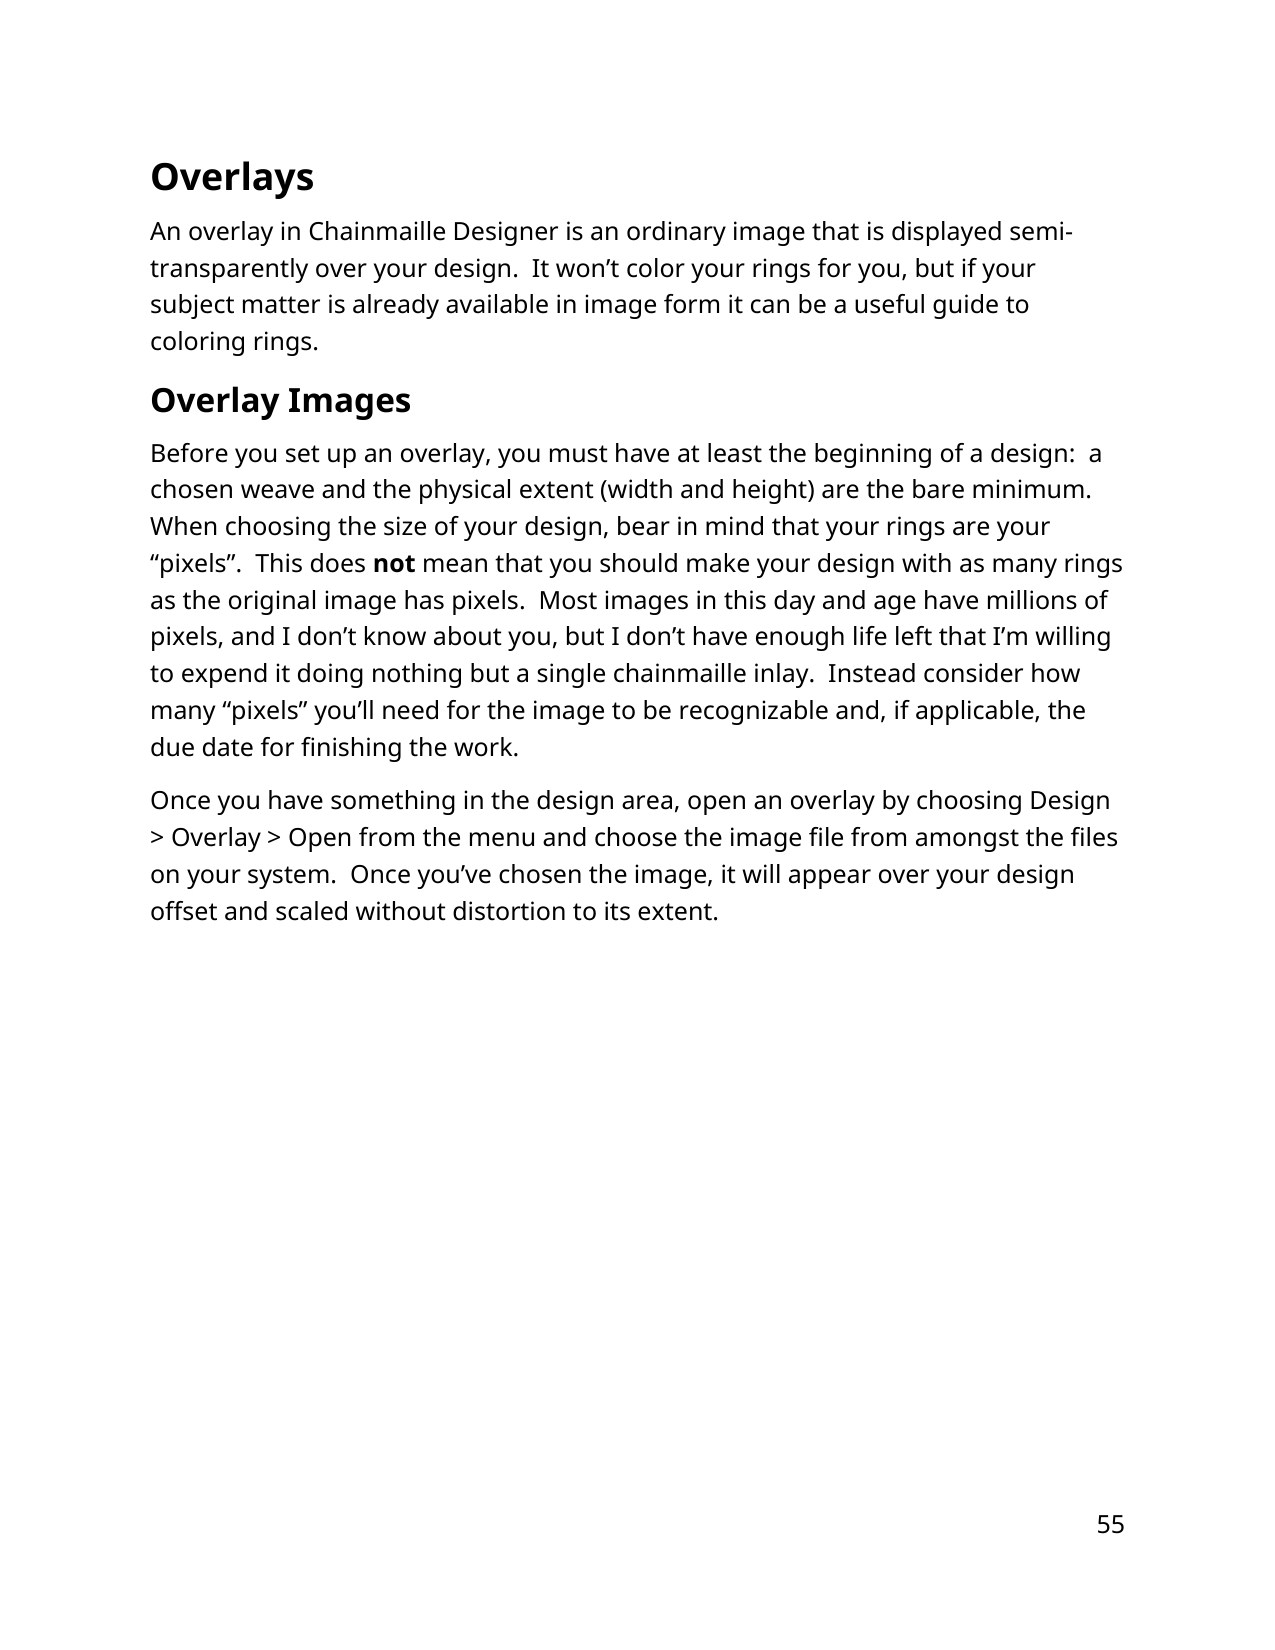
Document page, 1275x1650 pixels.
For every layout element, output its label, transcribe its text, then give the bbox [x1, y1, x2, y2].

subtitle Overlay Images [150, 377, 1125, 423]
text An overlay in Chainmaille Designer is an ordinary image that is displayed semi-transparently over your design. It won’t color your rings for you, but if your subject matter is already available in image form it can be a useful guide to coloring rings. [150, 213, 1125, 358]
text Before you set up an overlay, you must have at least the beginning of a design: a chosen weave and the physical extent (width and height) are the bare minimum. When choosing the size of your design, bear in mind that your rings are your “pixels”. This does not mean that you should make your design with as many rings as the original image has pixels. Most images in this day and age have millions of pixels, and I don’t know about you, but I don’t have enough life left that I’m willing to expend it doing nothing but a single chainmaille inlay. Instead consider how many “pixels” you’ll need for the image to be recognizable and, if applicable, the due date for finishing the work. [150, 435, 1125, 763]
text Once you have something in the design area, open an overlay by choosing Design > Overlay > Open from the menu and choose the image file from amongst the files on your system. Once you’ve chosen the image, it will appear over your design offset and scaled without distortion to its extent. [150, 783, 1125, 927]
subtitle Overlays [150, 150, 1125, 201]
